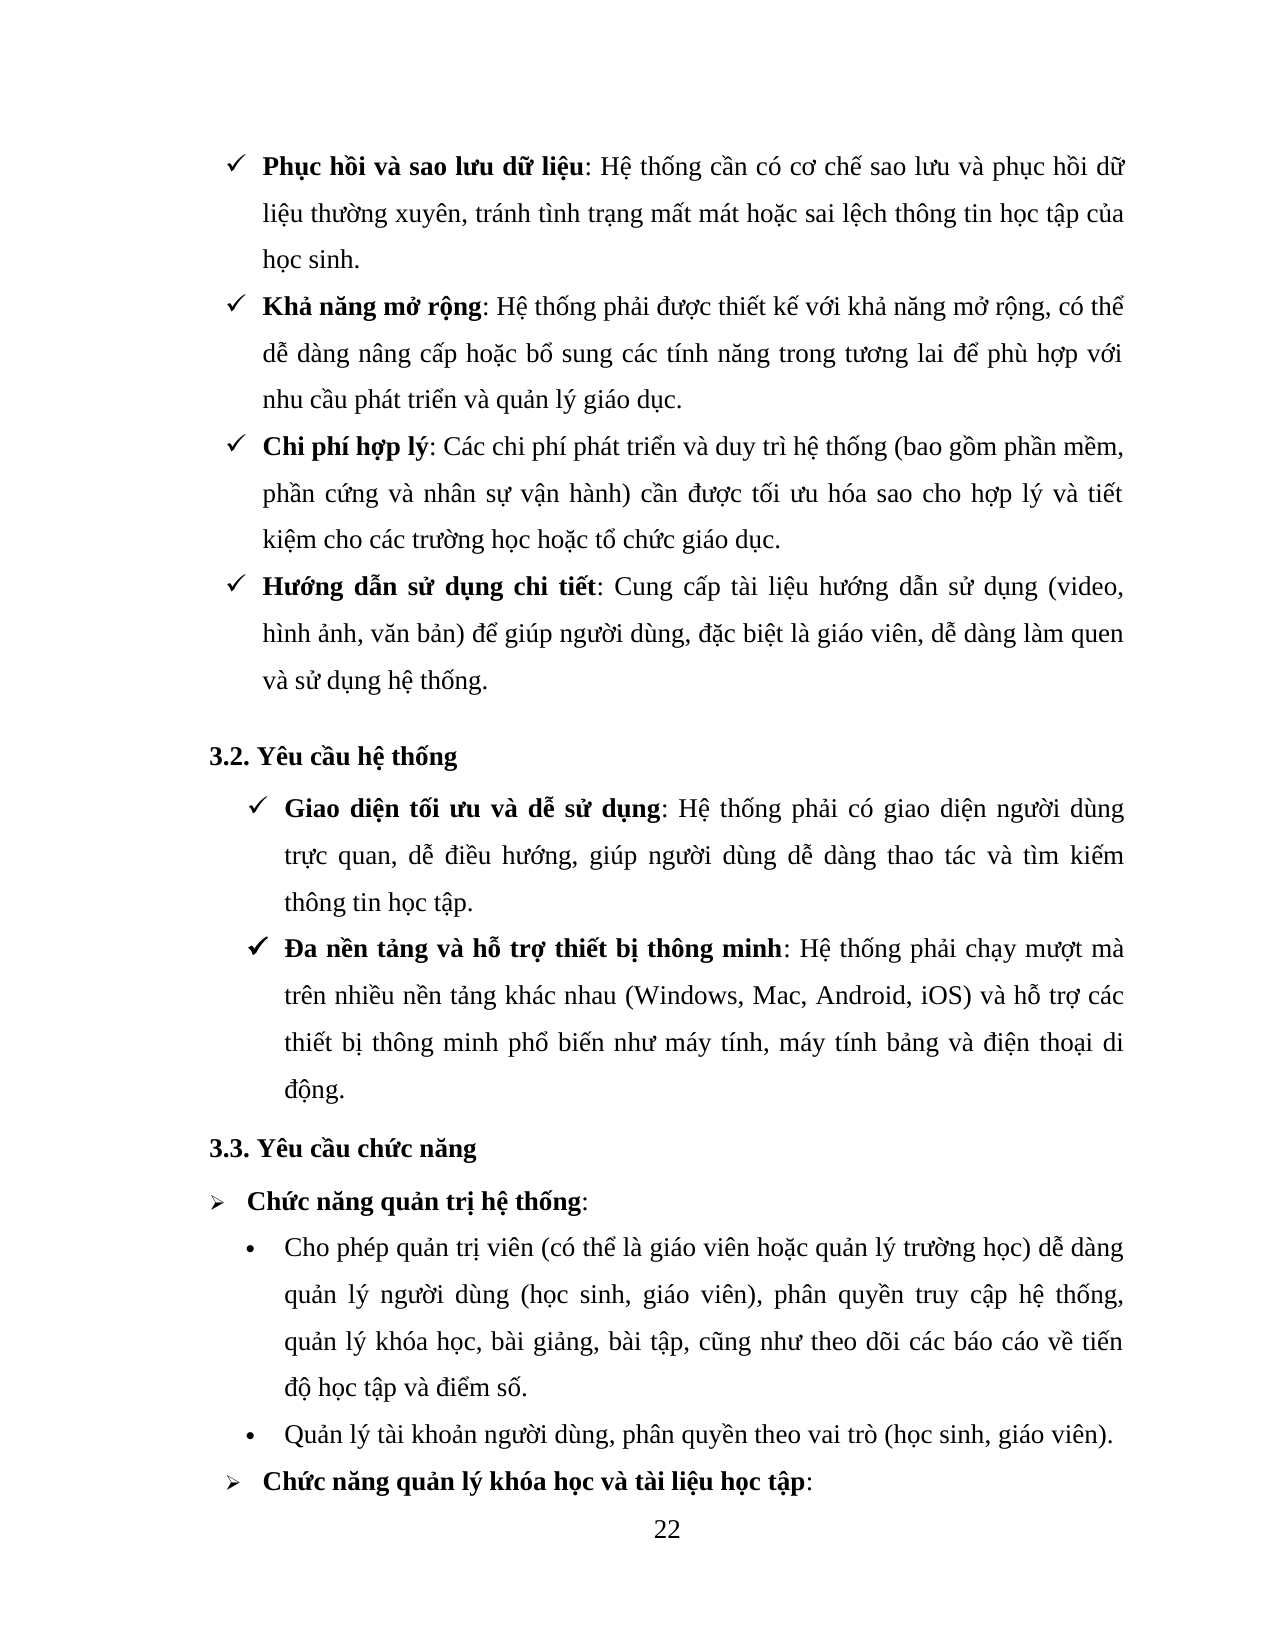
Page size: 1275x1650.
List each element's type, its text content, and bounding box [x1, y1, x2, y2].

list Khả năng mở rộng: Hệ thống phải được thiết kế với khả năng mở rộng, có thể dễ dàng nâng cấp hoặc bổ sung các tính năng trong tương lai để phù hợp với nhu cầu phát triển và quản lý giáo dục. [225, 430, 1125, 555]
list Bảo mật cao: Tất cả thông tin cá nhân của học sinh và giáo viên phải được bảo mật tuyệt đối. Dữ liệu học tập của học sinh phải được mã hóa và bảo vệ an toàn. [225, 150, 1125, 274]
list Đa nền tảng và hỗ trợ thiết bị thông minh: Hệ thống phải chạy mượt mà trên nhiều nền tảng khác nhau (Windows, Mac, Android, iOS) và hỗ trợ các thiết bị thông minh phổ biến như máy tính, máy tính bảng và điện thoại di động. [247, 1073, 1125, 1244]
text 3.2. Yêu cầu hệ thống [150, 880, 1125, 911]
list Giao diện tối ưu và dễ sử dụng: Hệ thống phải có giao diện người dùng trực quan, dễ điều hướng, giúp người dùng dễ dàng thao tác và tìm kiếm thông tin học tập. [247, 933, 1125, 1057]
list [247, 1372, 1125, 1449]
text 3.3. Yêu cầu chức năng [150, 1272, 1125, 1303]
list Phục hồi và sao lưu dữ liệu: Hệ thống cần có cơ chế sao lưu và phục hồi dữ liệu thường xuyên, tránh tình trạng mất mát hoặc sai lệch thông tin học tập của học sinh. [225, 290, 1125, 415]
list Chi phí hợp lý: Các chi phí phát triển và duy trì hệ thống (bao gồm phần mềm, phần cứng và nhân sự vận hành) cần được tối ưu hóa sao cho hợp lý và tiết kiệm cho các trường học hoặc tổ chức giáo dục. [225, 570, 1125, 695]
list Hướng dẫn sử dụng chi tiết: Cung cấp tài liệu hướng dẫn sử dụng (video, hình ảnh, văn bản) để giúp người dùng, đặc biệt là giáo viên, dễ dàng làm quen và sử dụng hệ thống. [225, 710, 1125, 835]
list Chức năng quản trị hệ thống: [209, 1325, 1125, 1356]
